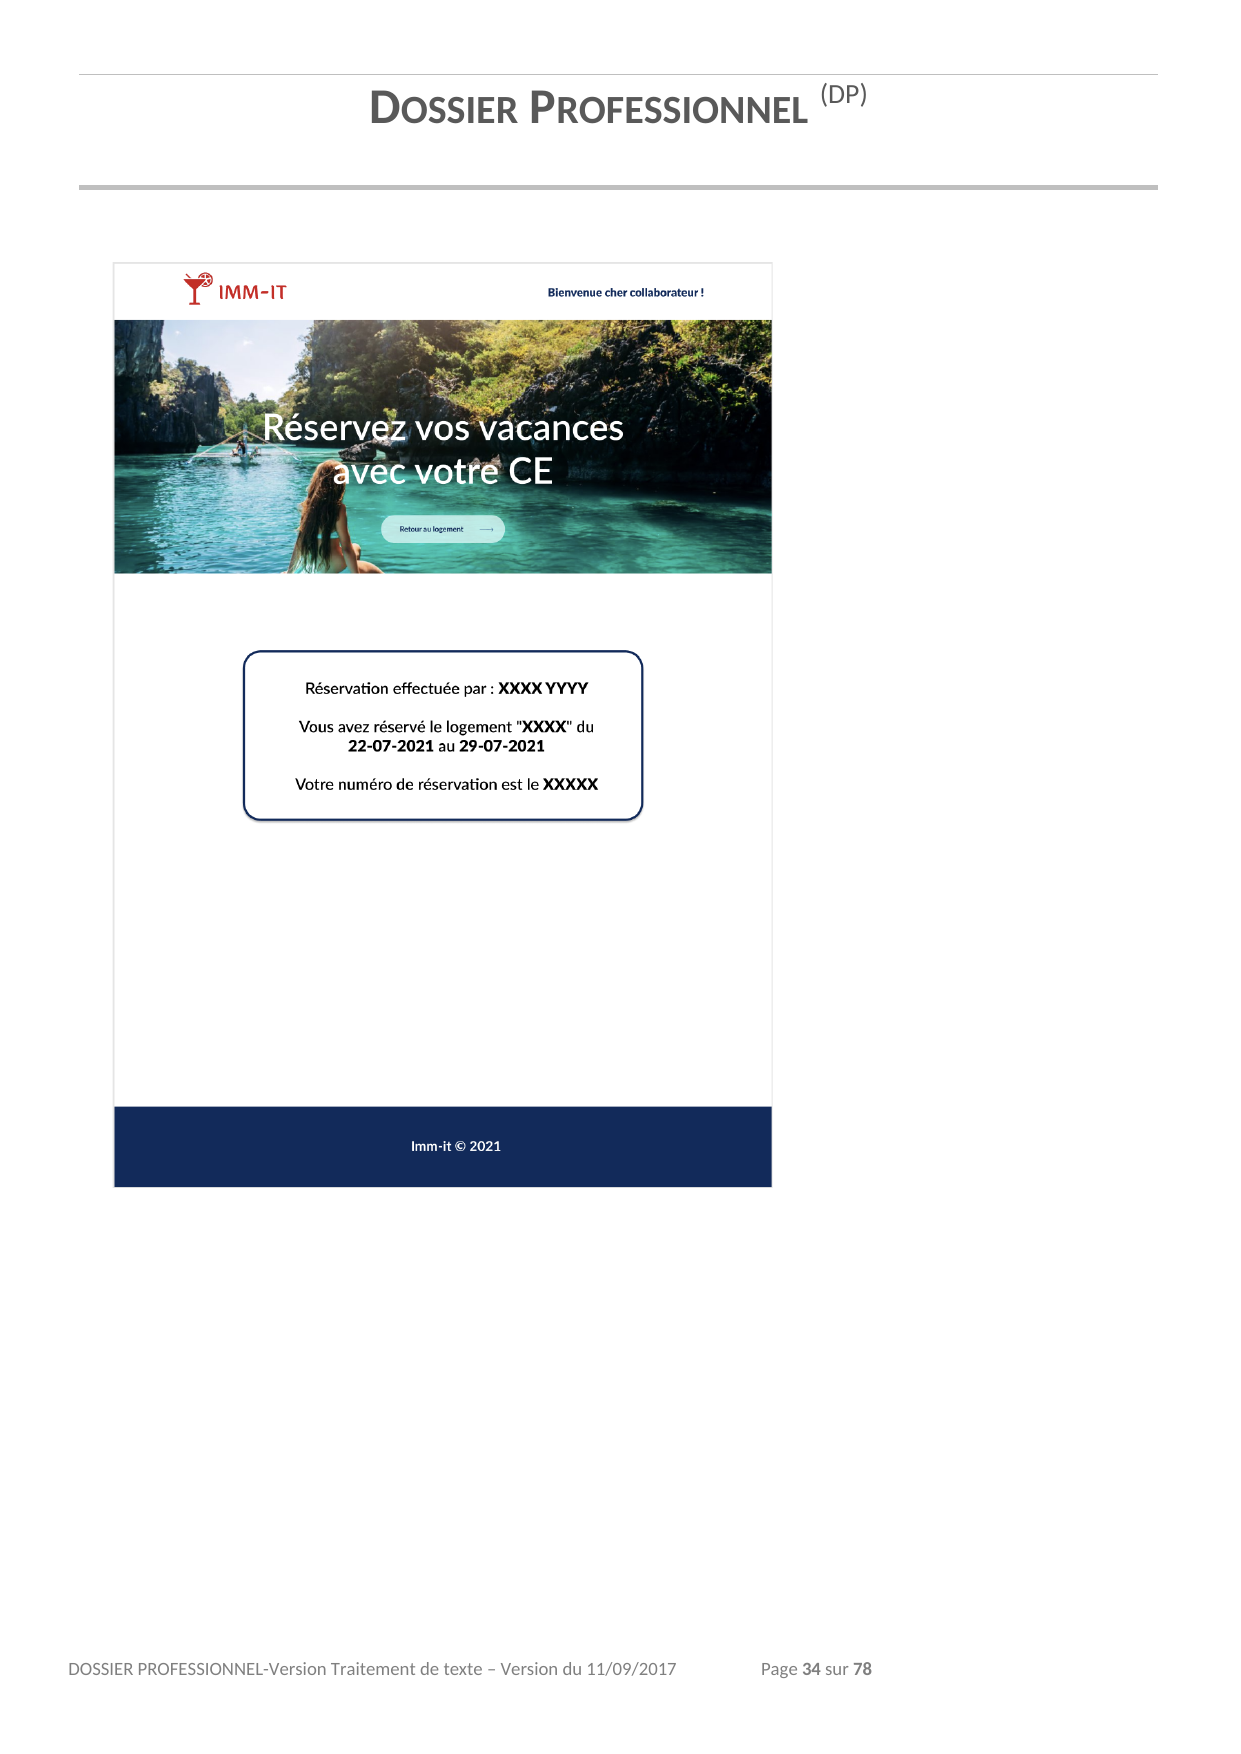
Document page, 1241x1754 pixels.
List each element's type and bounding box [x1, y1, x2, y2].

picture [112, 262, 773, 1188]
